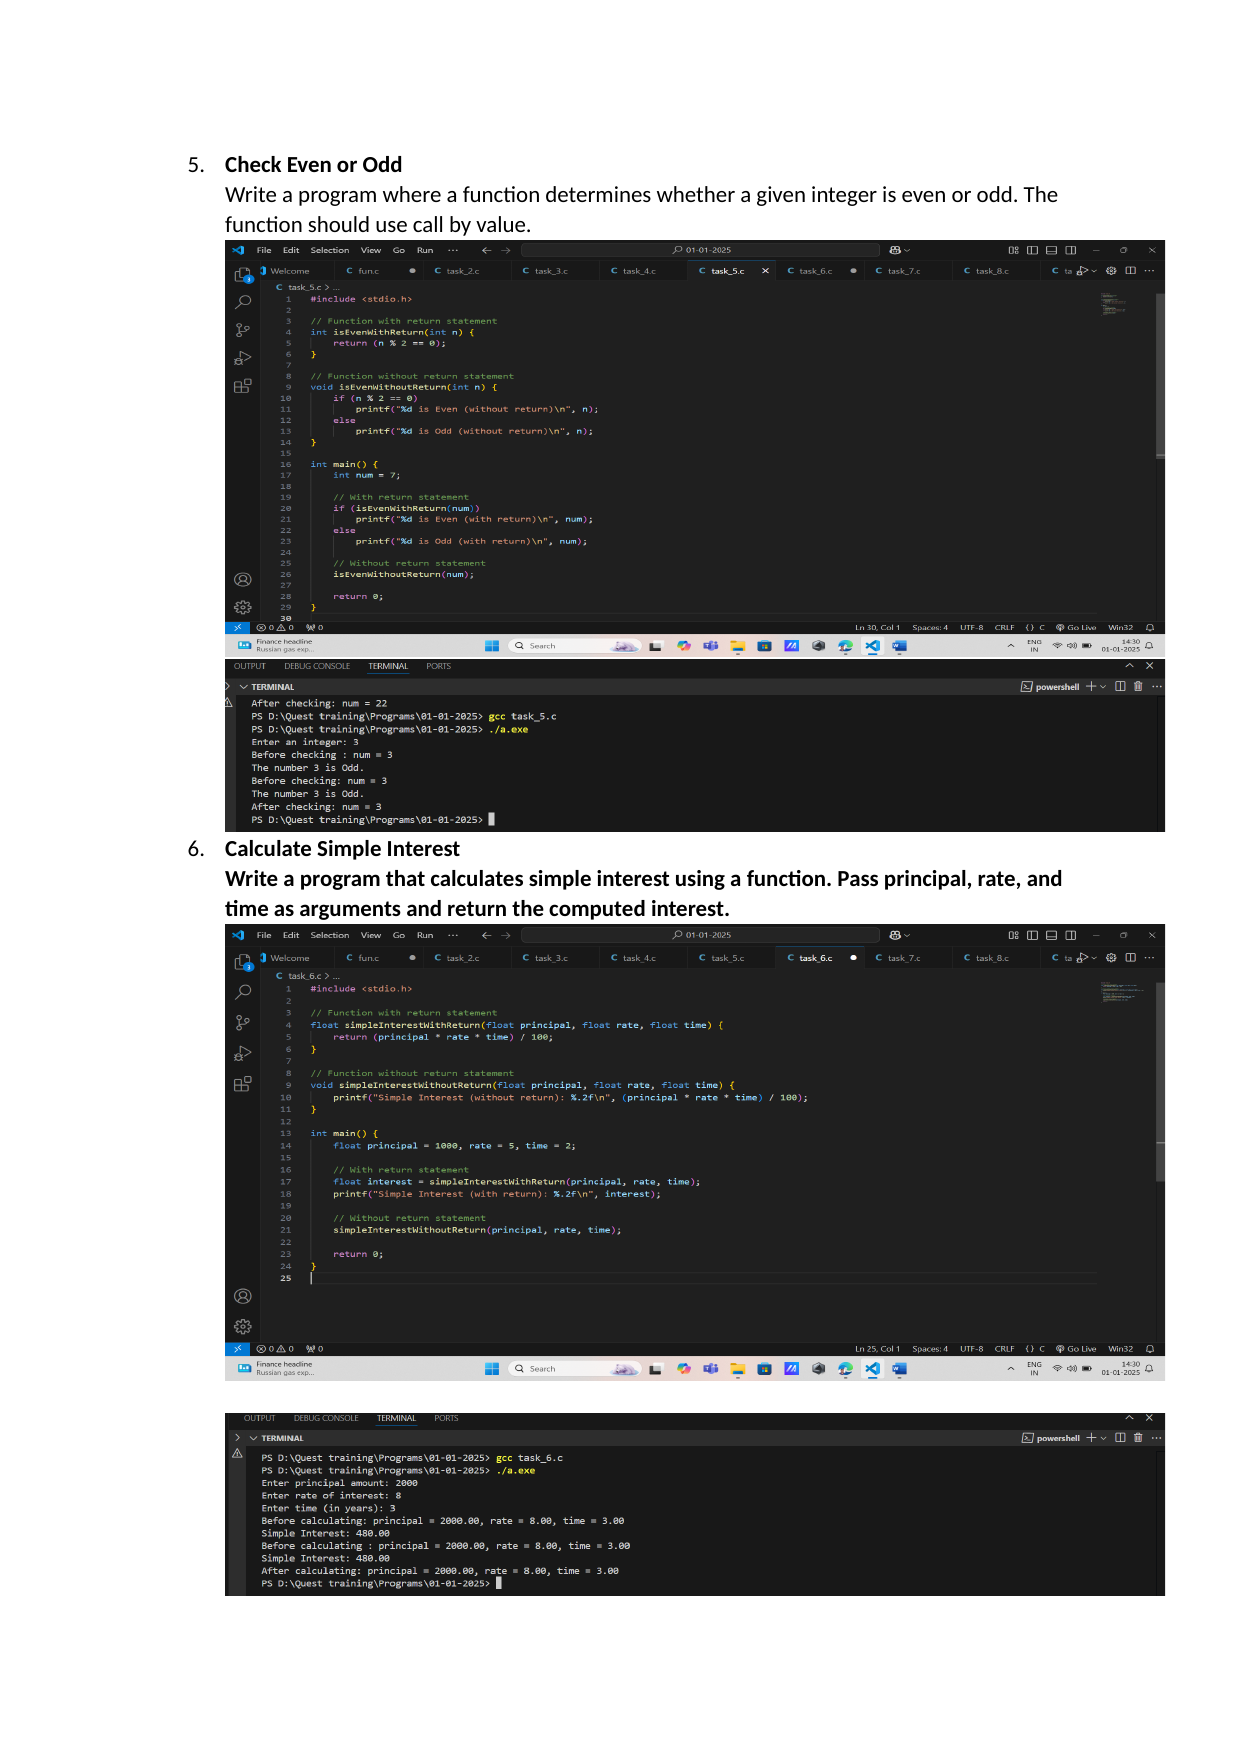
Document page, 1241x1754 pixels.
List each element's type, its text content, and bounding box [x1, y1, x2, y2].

picture [225, 659, 1166, 832]
list Calculate Simple Interest Write a program that calculates simple interest using a function. Pass principal, rate, and time as arguments and return the computed interest. [187, 834, 1090, 922]
picture [225, 1413, 1166, 1596]
picture [225, 240, 1166, 657]
list Check Even or Odd Write a program where a function determines whether a given integer is even or odd. The function should use call by value. [187, 150, 1090, 238]
picture [225, 924, 1166, 1381]
